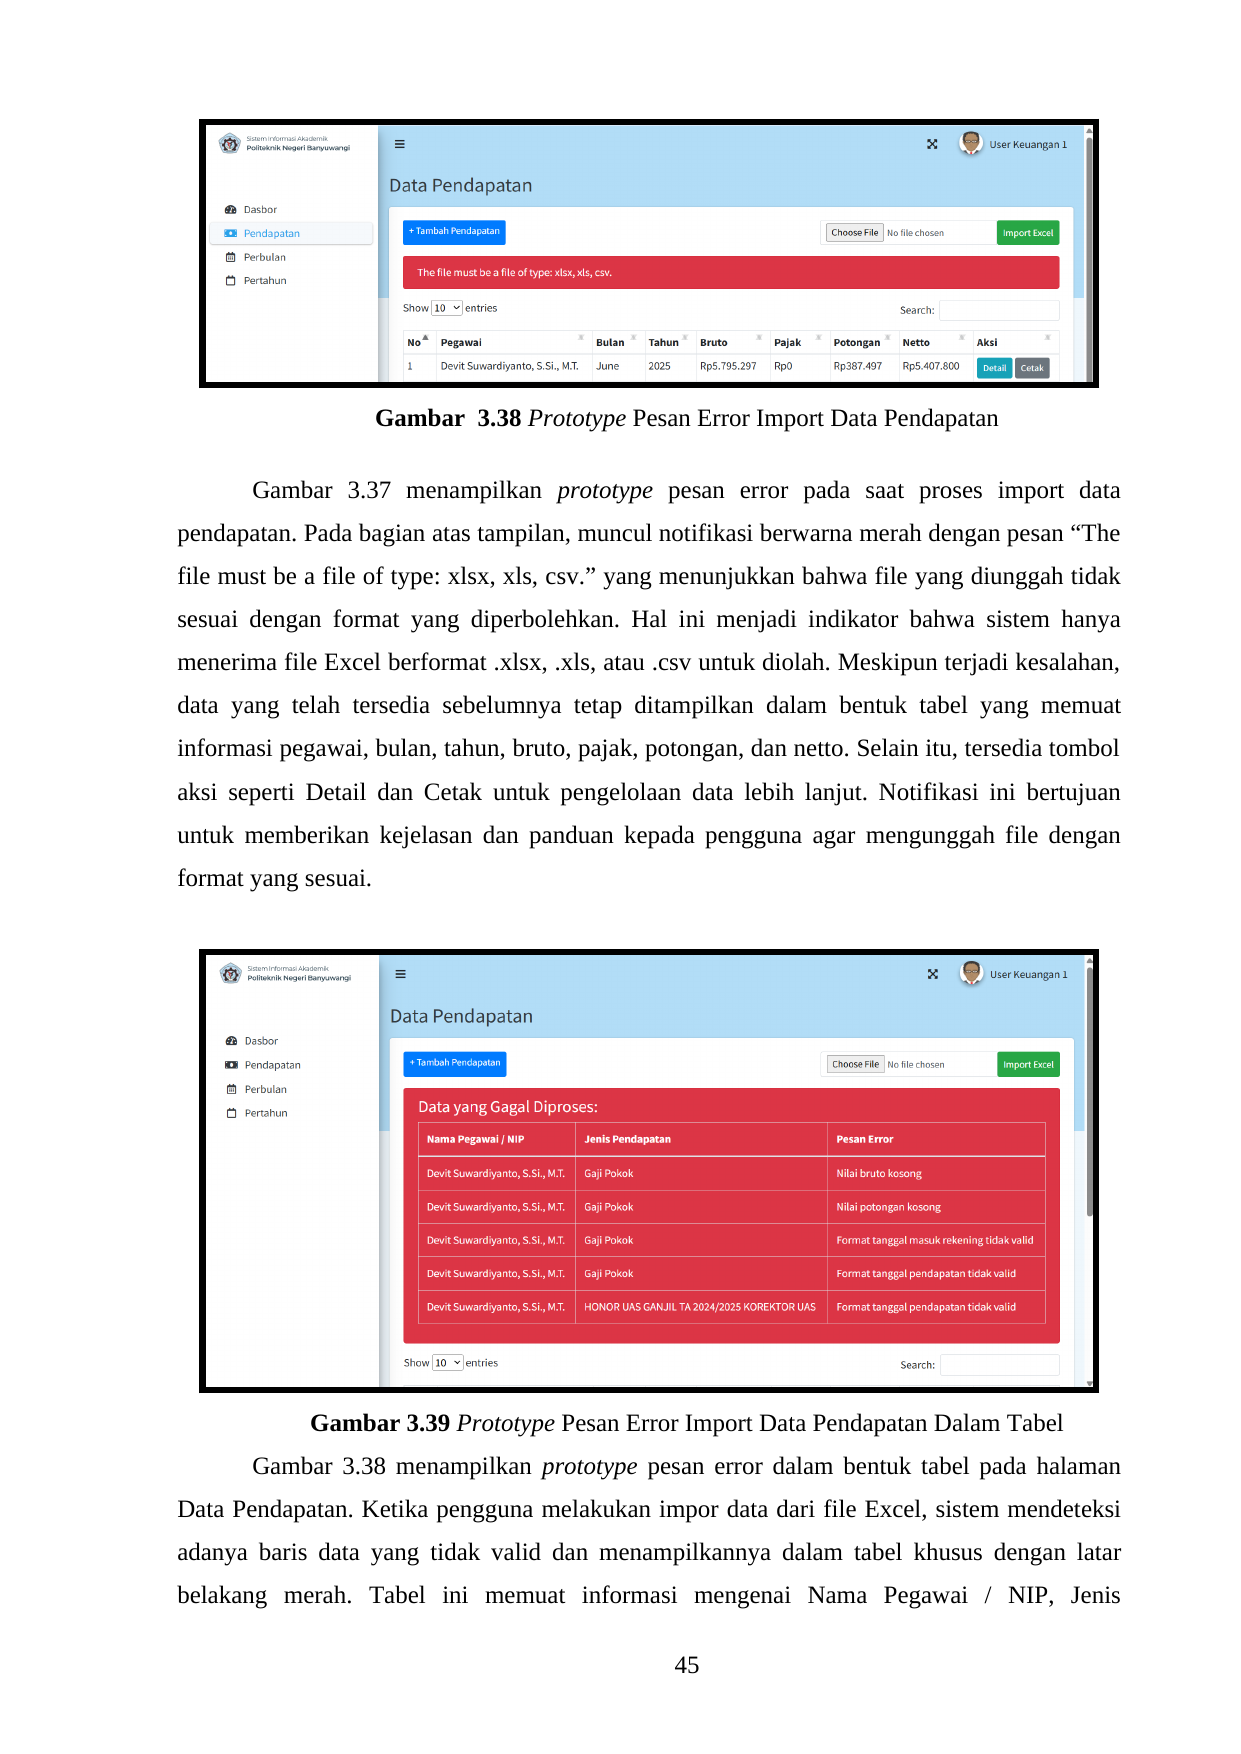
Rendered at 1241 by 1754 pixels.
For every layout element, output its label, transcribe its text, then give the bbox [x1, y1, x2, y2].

text Gambar 3.37 menampilkan prototype pesan error pada saat proses import data pendapatan. Pada bagian atas tampilan, muncul notifikasi berwarna merah dengan pesan “The file must be a file of type: xlsx, xls, csv.” yang menunjukkan bahwa file yang diunggah tidak sesuai dengan format yang diperbolehkan. Hal ini menjadi indikator bahwa sistem hanya menerima file Excel berformat .xlsx, .xls, atau .csv untuk diolah. Meskipun terjadi kesalahan, data yang telah tersedia sebelumnya tetap ditampilkan dalam bentuk tabel yang memuat informasi pegawai, bulan, tahun, bruto, pajak, potongan, dan netto. Selain itu, tersedia tombol aksi seperti Detail dan Cetak untuk pengelolaan data lebih lanjut. Notifikasi ini bertujuan untuk memberikan kejelasan dan panduan kepada pengguna agar mengunggah file dengan format yang sesuai. [177, 475, 1122, 892]
picture [206, 125, 1093, 382]
picture [206, 955, 1093, 1387]
